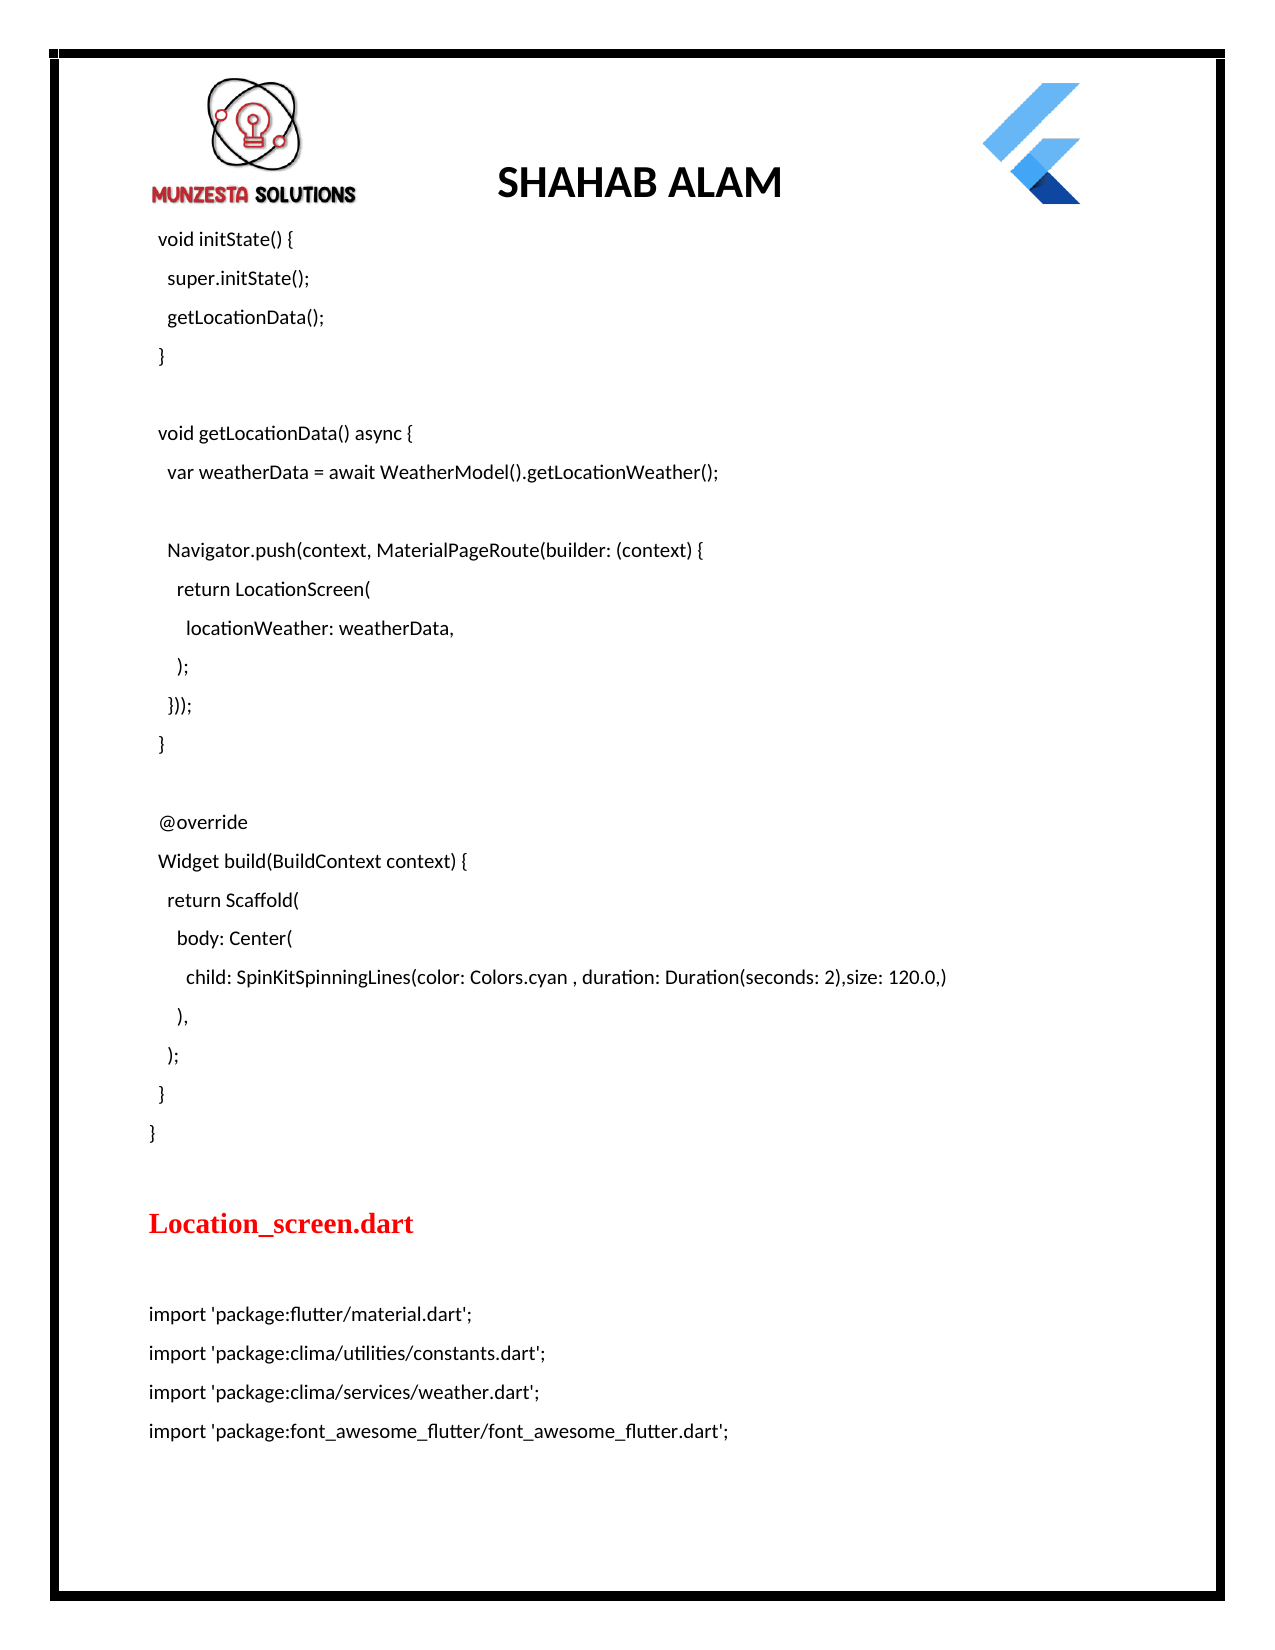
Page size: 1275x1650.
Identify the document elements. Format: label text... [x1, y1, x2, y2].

text @override [148, 809, 1113, 834]
text void initState() { [148, 226, 1113, 252]
text import 'package:flutter/material.dart'; [148, 1302, 1113, 1327]
text import 'package:clima/services/weather.dart'; [148, 1379, 1113, 1405]
text void getLocationData() async { [148, 421, 1113, 446]
text import 'package:clima/utilities/constants.dart'; [148, 1340, 1113, 1366]
text ); [148, 1042, 1113, 1068]
text super.initState(); [148, 265, 1113, 291]
text } [148, 343, 1113, 368]
text ); [148, 654, 1113, 679]
text getLocationData(); [148, 304, 1113, 329]
text ), [148, 1003, 1113, 1029]
text var weatherData = await WeatherModel().getLocationWeather(); [148, 459, 1113, 485]
text body: Center( [148, 926, 1113, 951]
text import 'package:font_awesome_flutter/font_awesome_flutter.dart'; [148, 1418, 1113, 1443]
text })); [148, 692, 1113, 718]
picture [937, 74, 1125, 212]
text } [148, 1120, 1113, 1145]
text } [148, 1081, 1113, 1106]
text return Scaffold( [148, 887, 1113, 912]
text } [148, 731, 1113, 757]
text Location_screen.dart [148, 1206, 1113, 1240]
text child: SpinKitSpinningLines(color: Colors.cyan , duration: Duration(seconds: 2),size: 120.0,) [148, 964, 1113, 990]
picture [149, 75, 359, 212]
text Widget build(BuildContext context) { [148, 848, 1113, 873]
text return LocationScreen( [148, 576, 1113, 601]
text Navigator.push(context, MaterialPageRoute(builder: (context) { [148, 537, 1113, 562]
text locationWeather: weatherData, [148, 615, 1113, 640]
